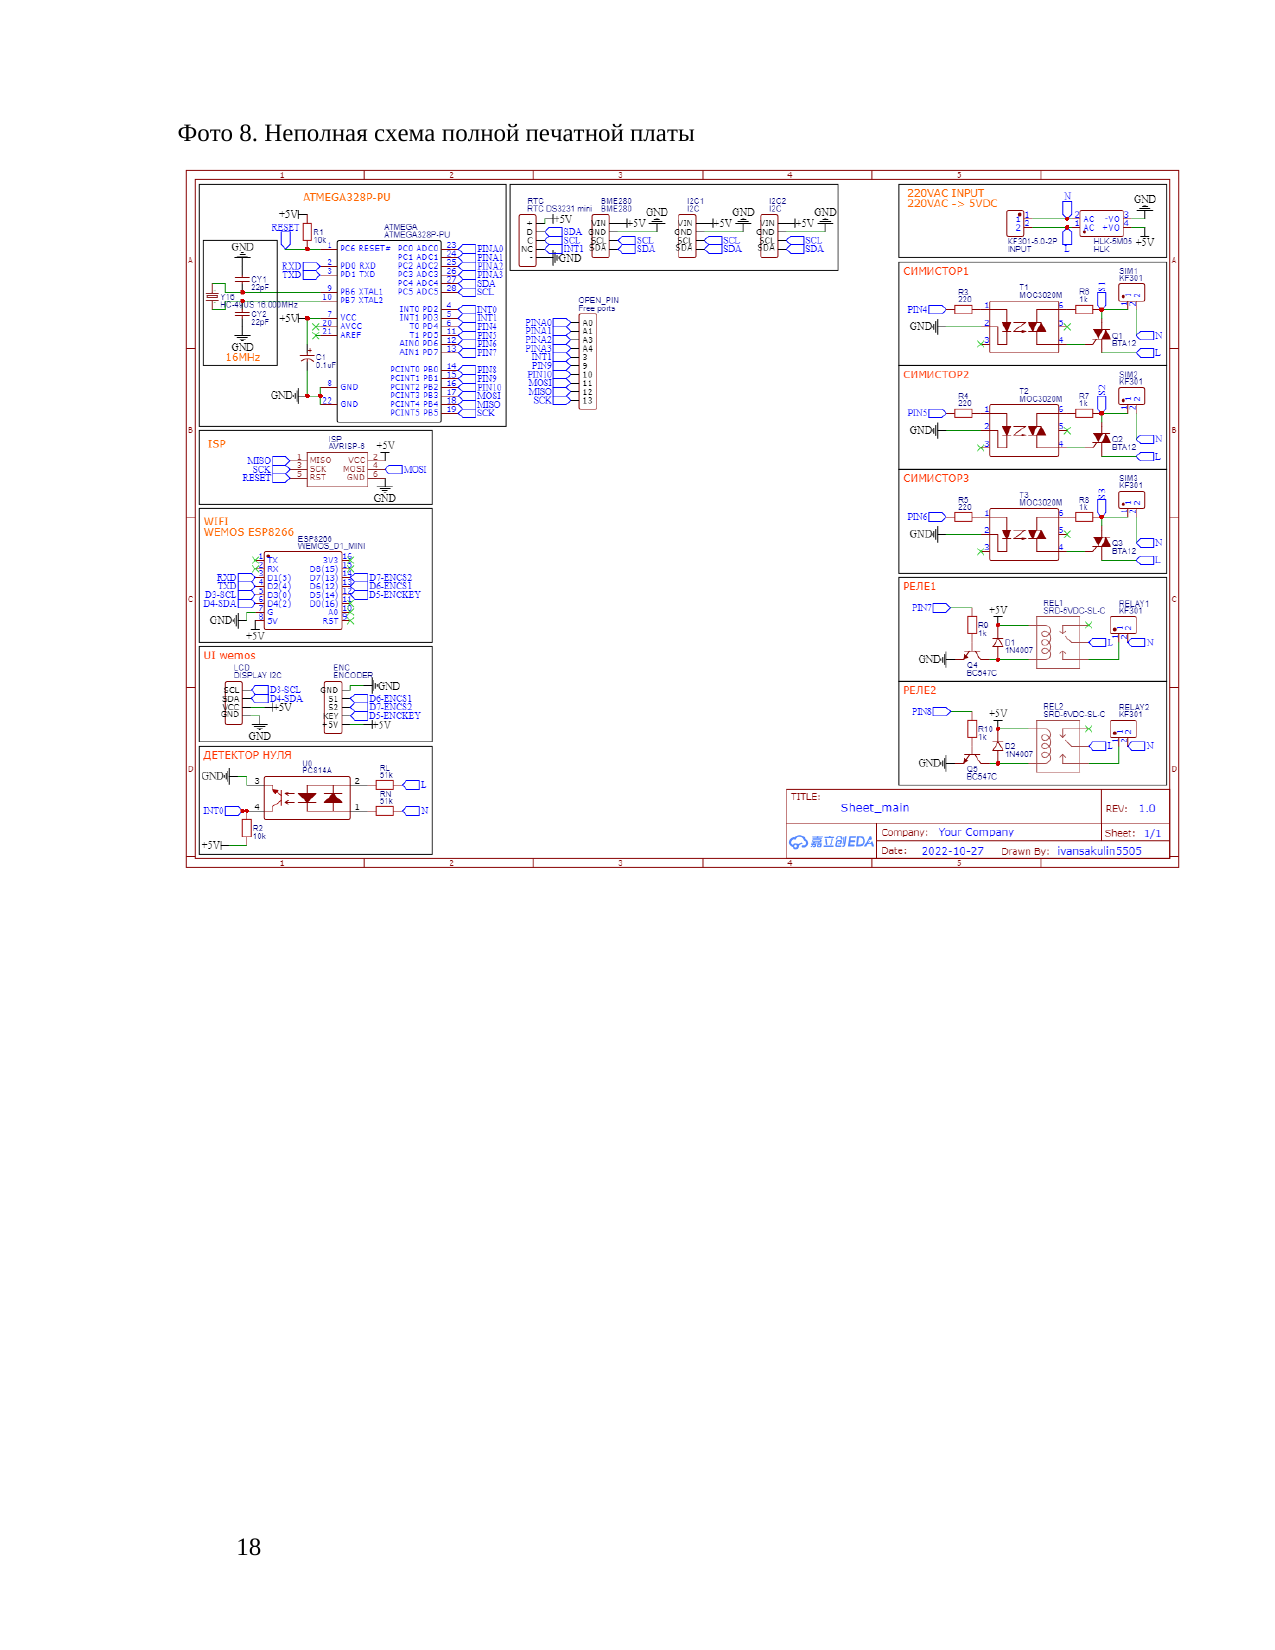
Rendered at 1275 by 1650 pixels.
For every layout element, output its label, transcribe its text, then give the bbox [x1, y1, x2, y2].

text Фото 8. Неполная схема полной печатной платы [177, 118, 1186, 161]
picture [177, 161, 1187, 875]
